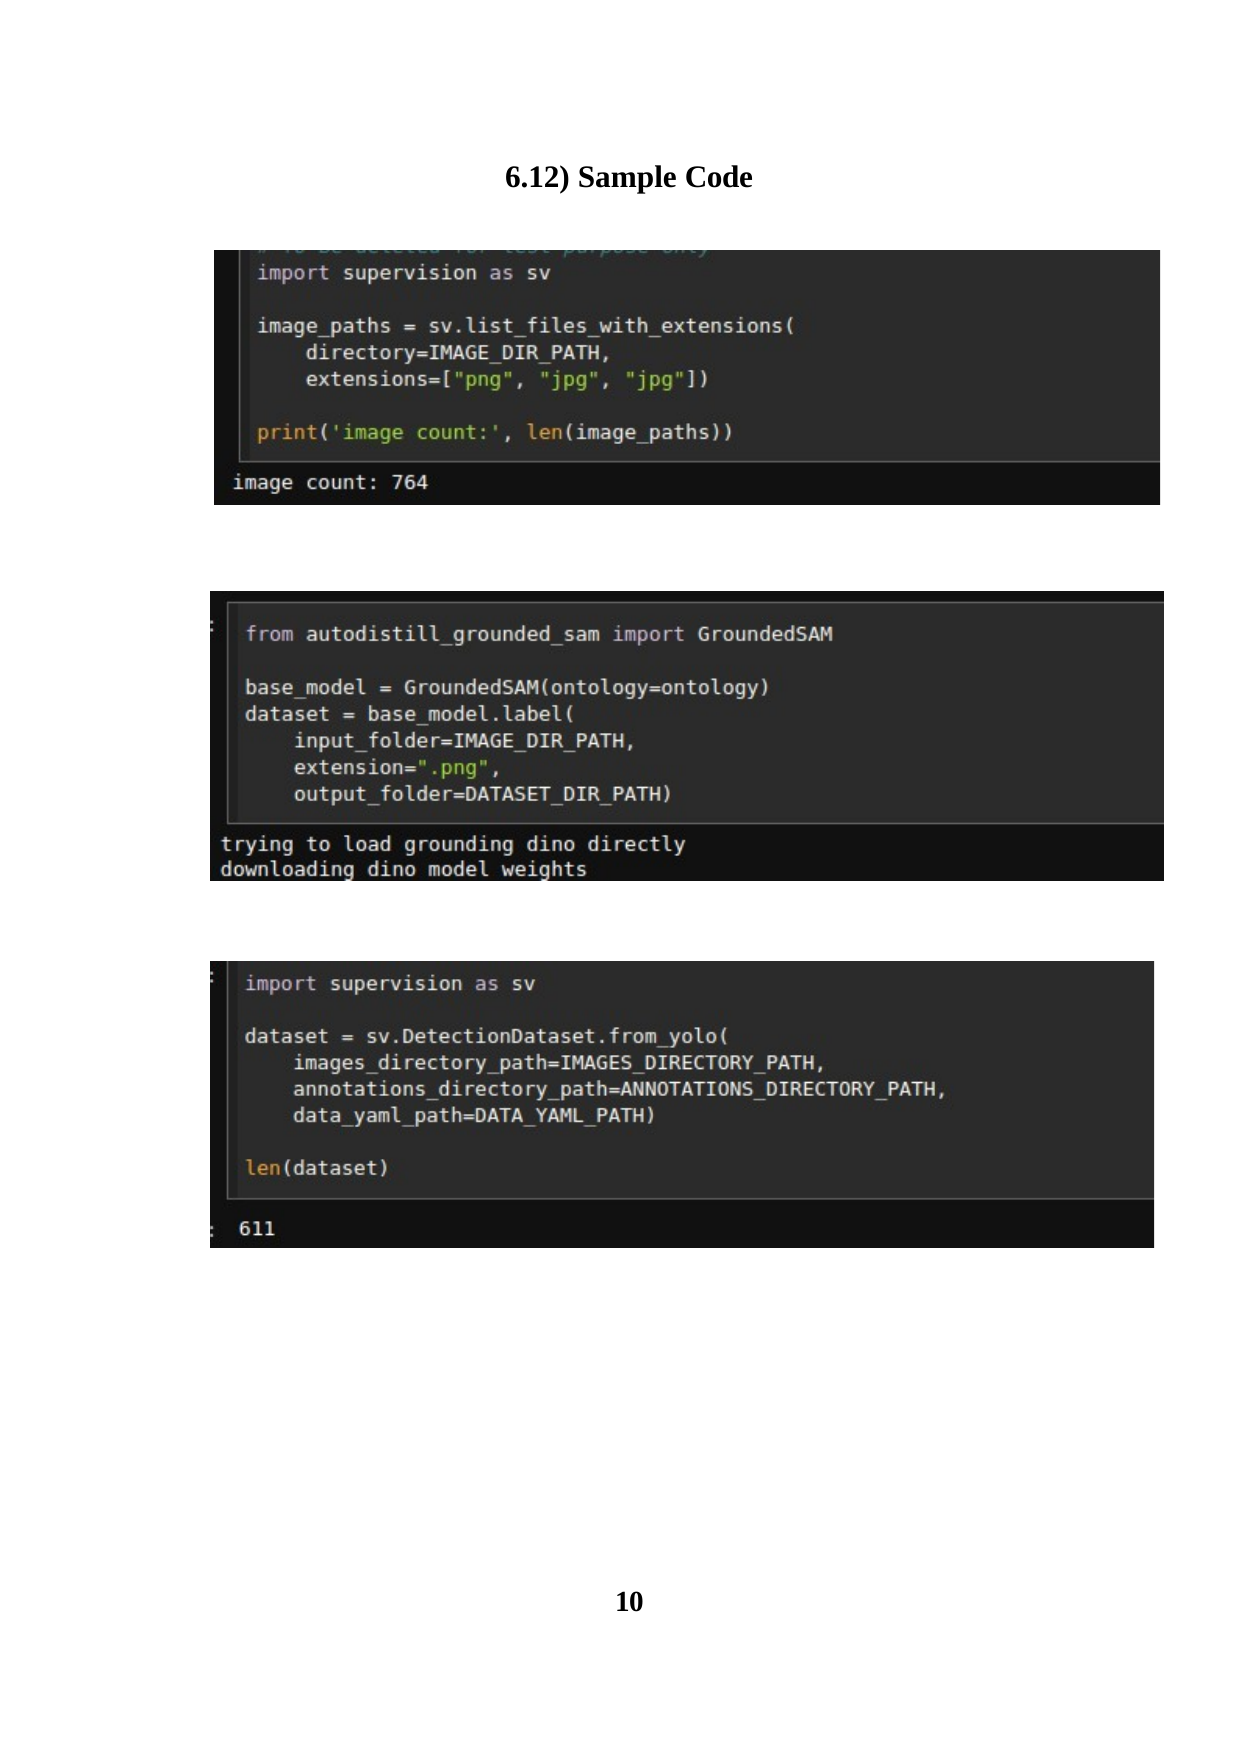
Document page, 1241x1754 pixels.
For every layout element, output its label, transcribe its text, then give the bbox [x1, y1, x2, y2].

list Sample Code [505, 158, 1211, 194]
picture [214, 250, 1161, 505]
picture [210, 961, 1155, 1248]
picture [210, 591, 1164, 881]
